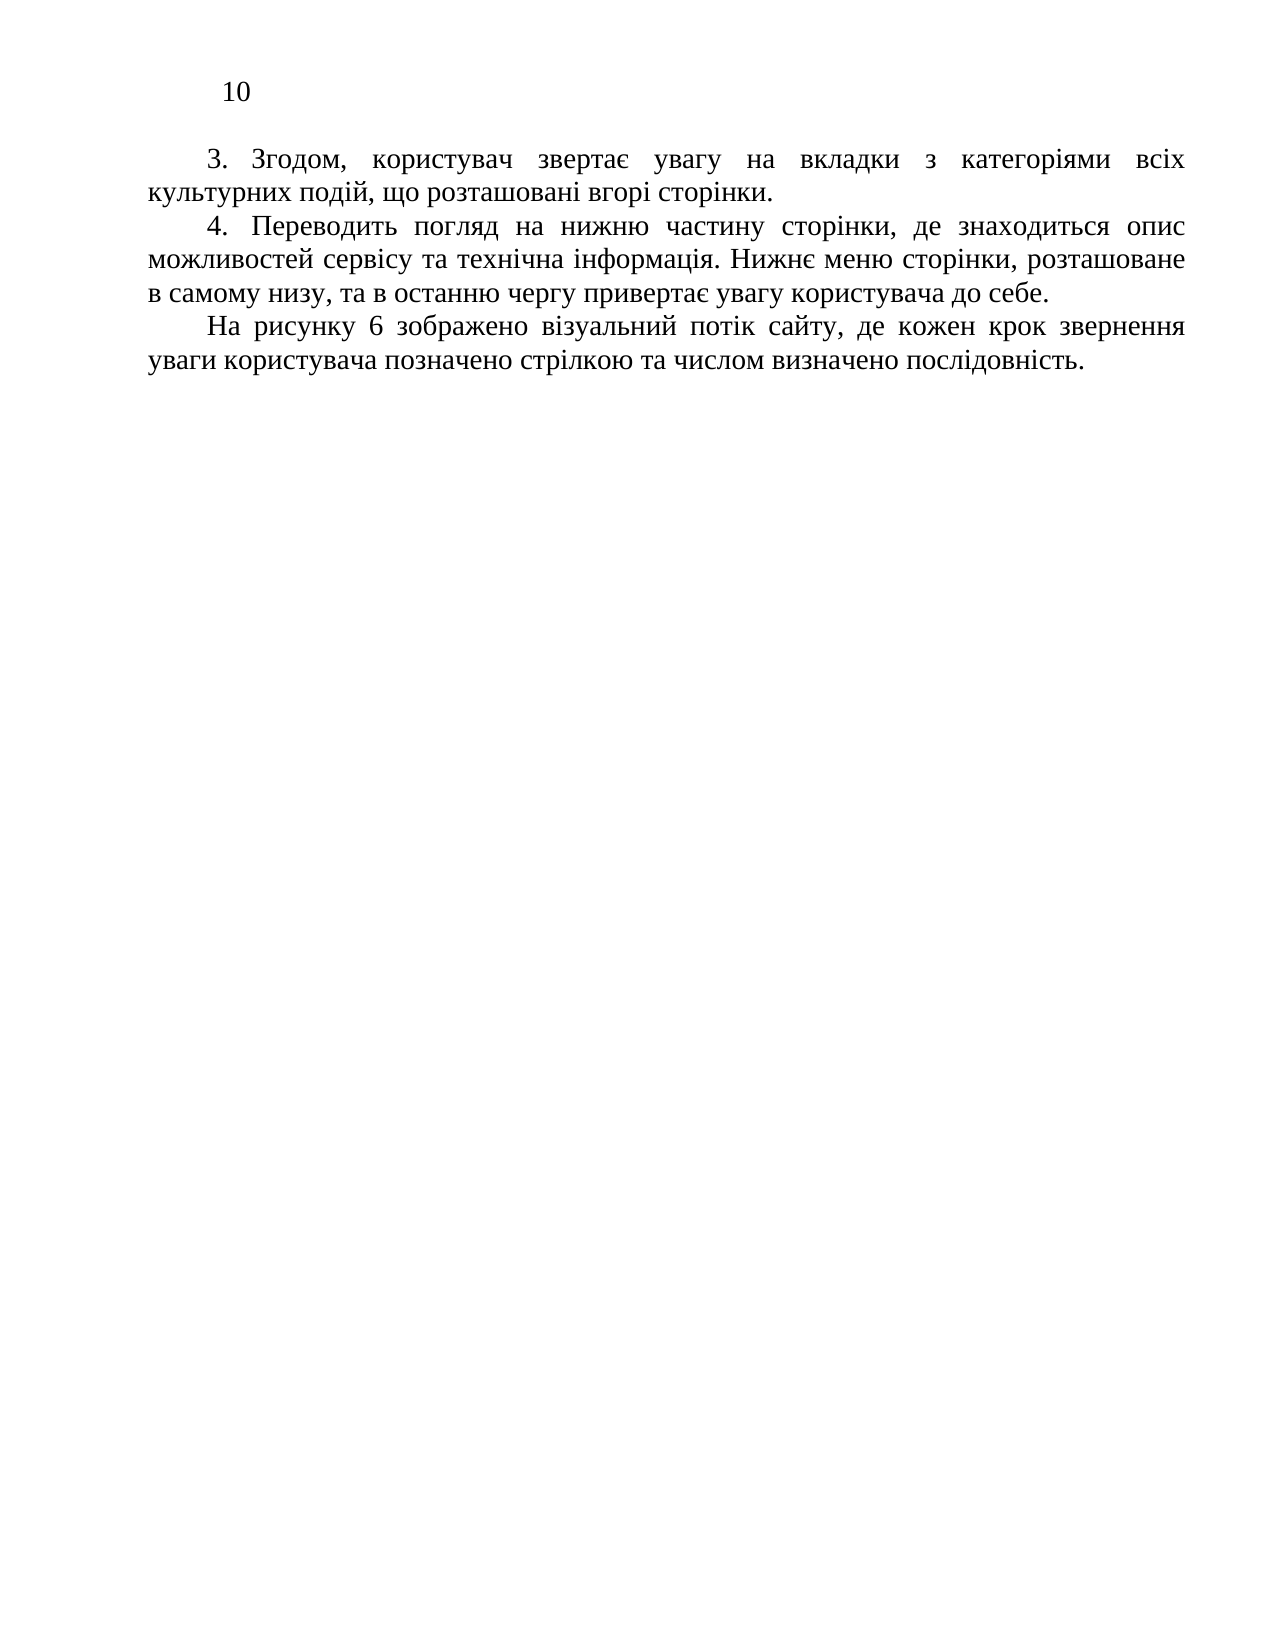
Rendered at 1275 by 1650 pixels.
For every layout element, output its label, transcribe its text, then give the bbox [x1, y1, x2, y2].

list Переводить погляд на нижню частину сторінки, де знаходиться опис можливостей сервісу та технічна інформація. Нижнє меню сторінки, розташоване в самому низу, та в останню чергу привертає увагу користувача до себе. [148, 208, 1186, 308]
text На рисунку 6 зображено візуальний потік сайту, де кожен крок звернення уваги користувача позначено стрілкою та числом визначено послідовність. [148, 308, 1186, 376]
list Згодом, користувач звертає увагу на вкладки з категоріями всіх культурних подій, що розташовані вгорі сторінки. [148, 141, 1186, 208]
